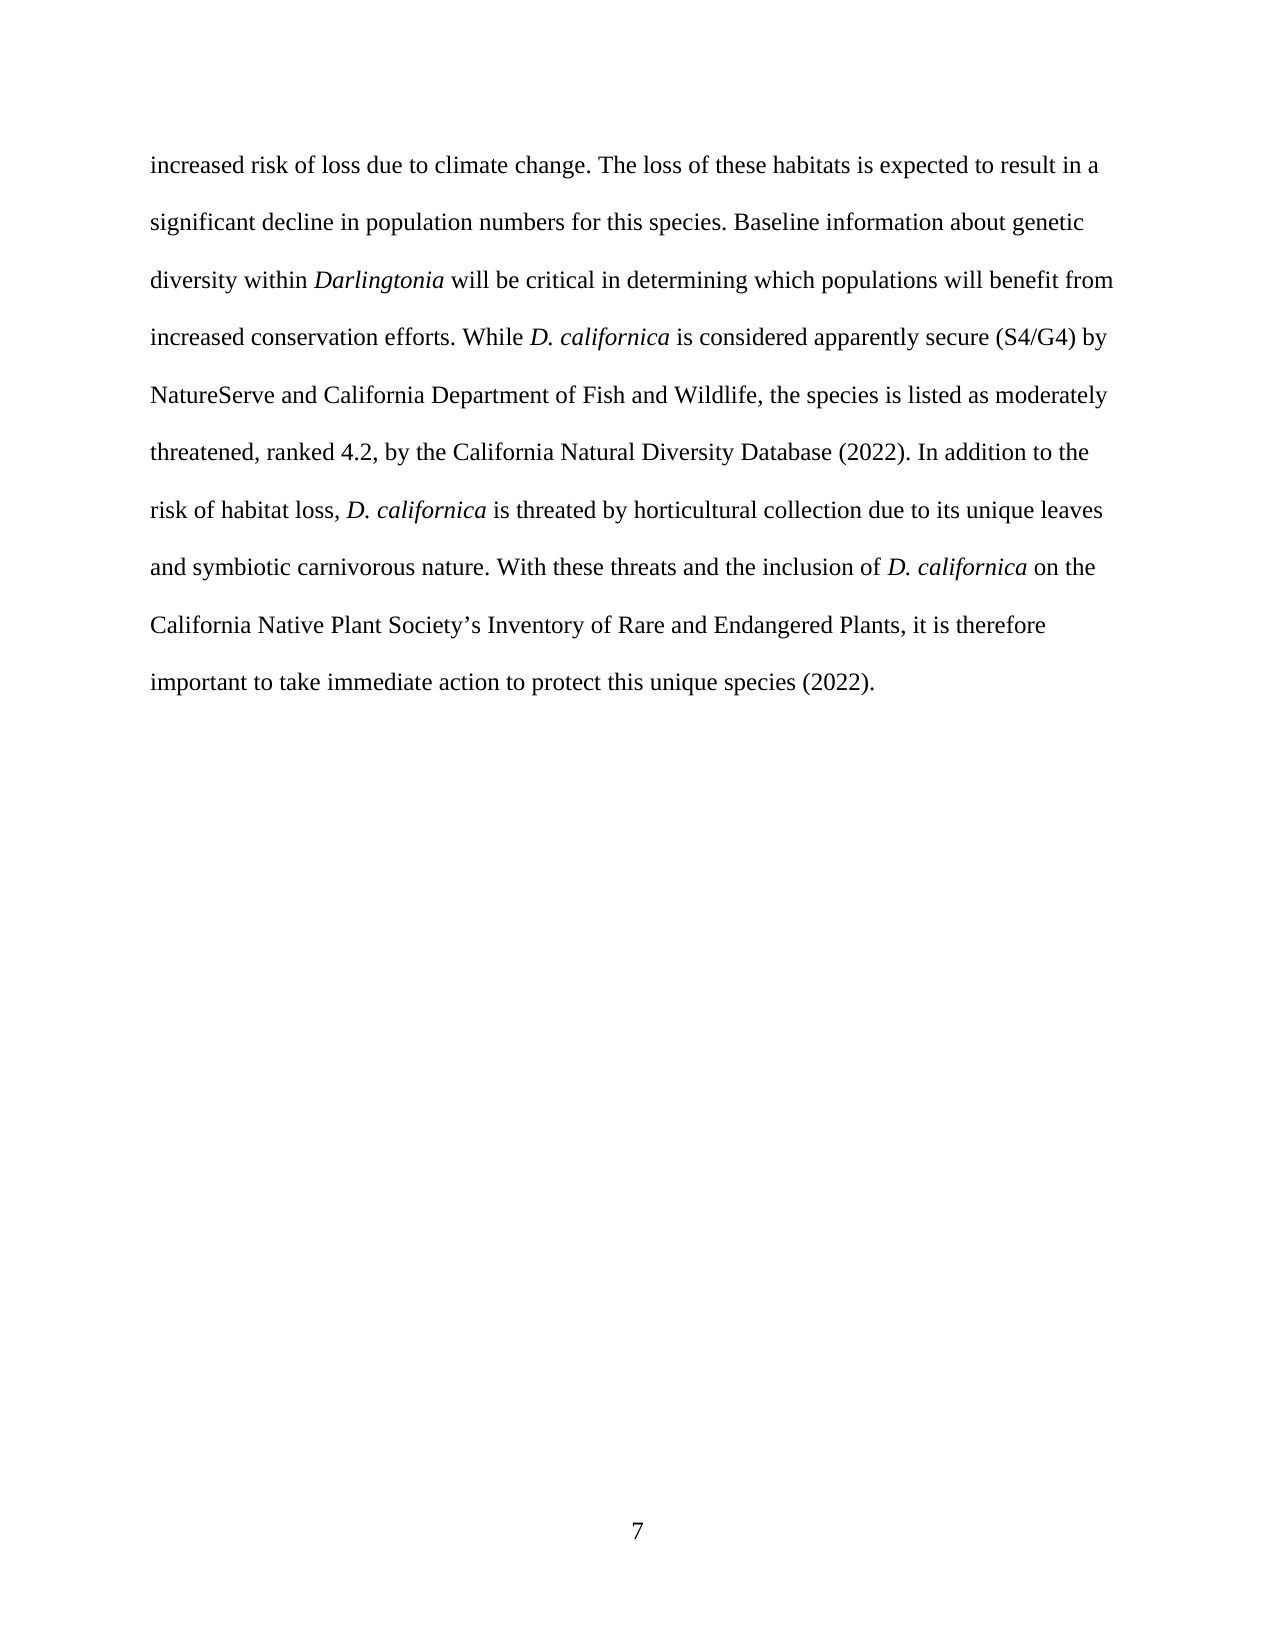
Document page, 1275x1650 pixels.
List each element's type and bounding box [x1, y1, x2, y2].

text [150, 150, 1125, 696]
